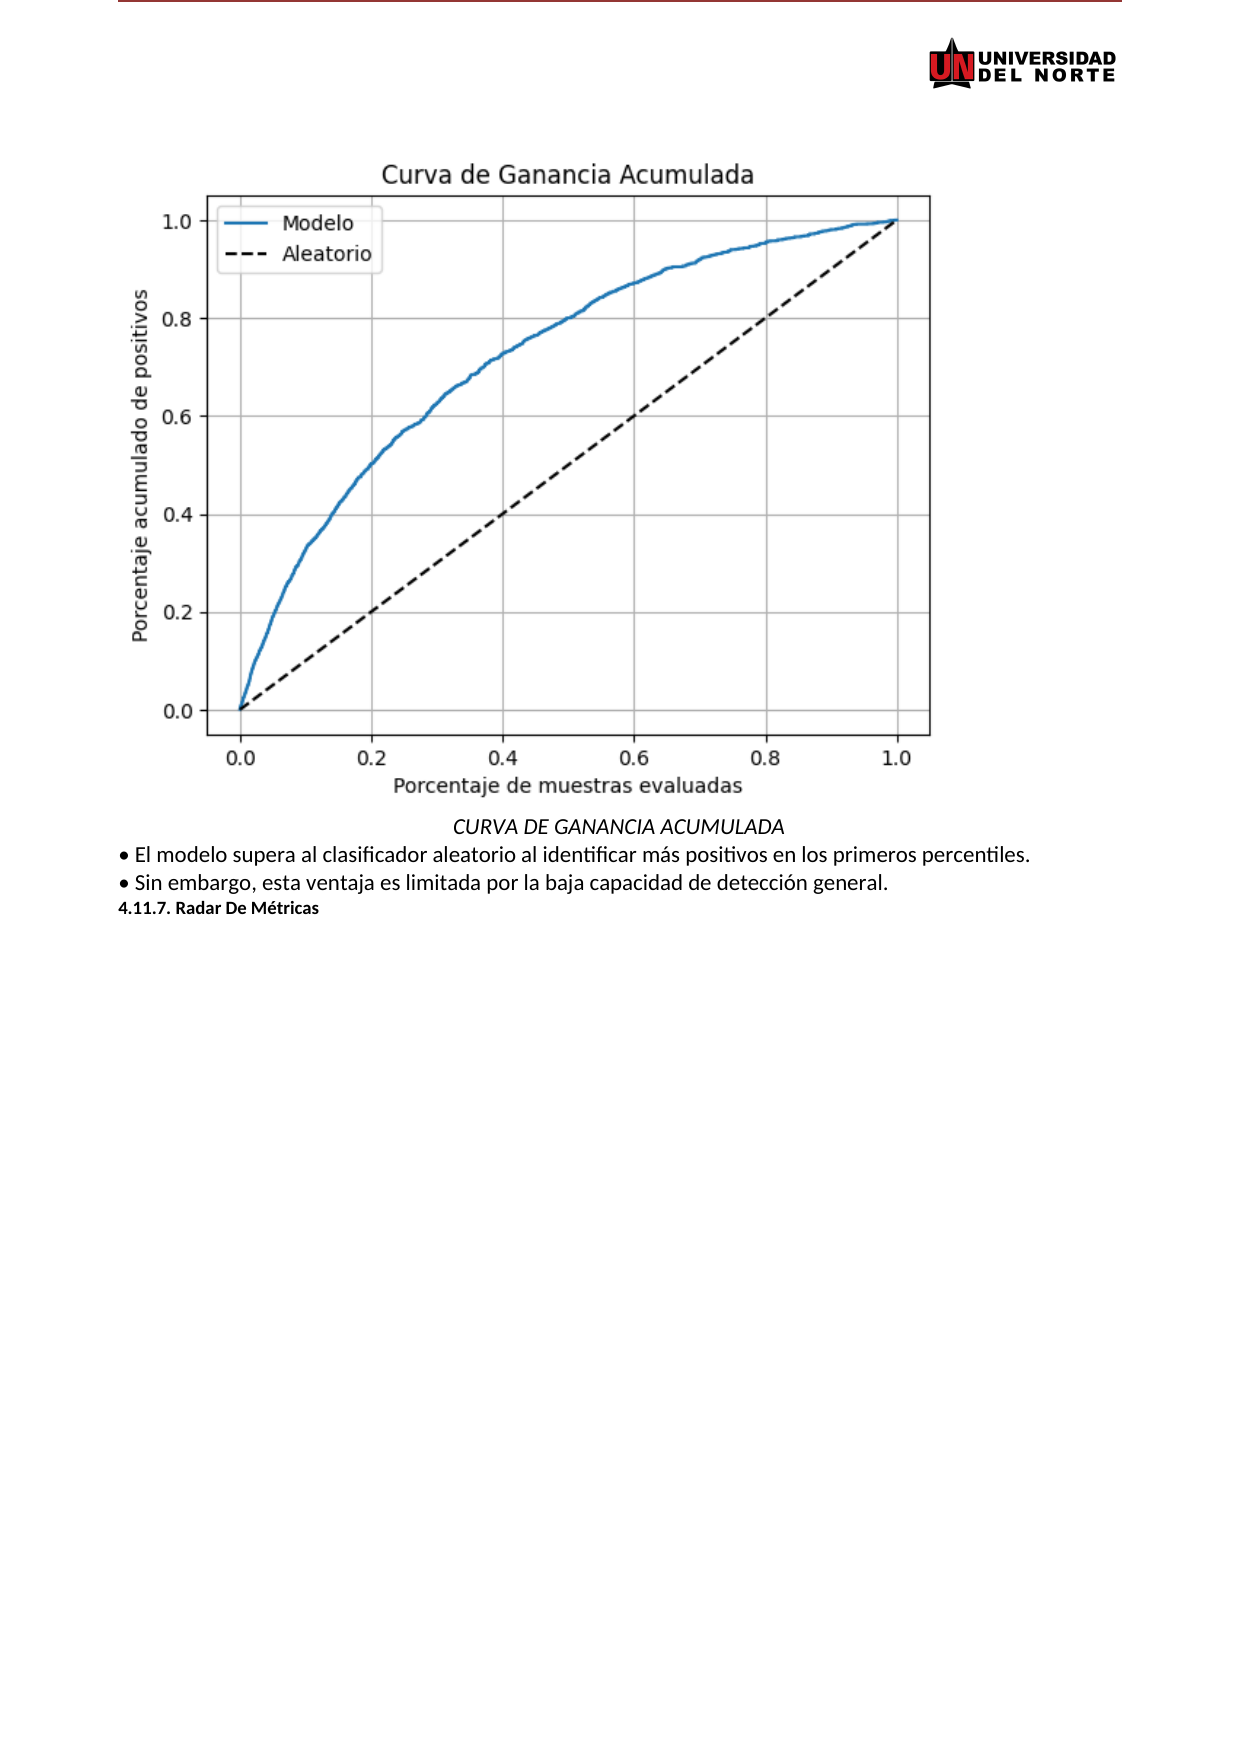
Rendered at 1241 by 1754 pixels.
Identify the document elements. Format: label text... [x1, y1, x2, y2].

text CURVA DE GANANCIA ACUMULADA [118, 812, 1122, 840]
subtitle Radar De Métricas [0, 896, 1122, 919]
picture [118, 149, 944, 812]
picture [922, 30, 1123, 96]
text • El modelo supera al clasificador aleatorio al identificar más positivos en los primeros percentiles. • Sin embargo, esta ventaja es limitada por la baja capacidad de detección general. [118, 840, 1122, 896]
